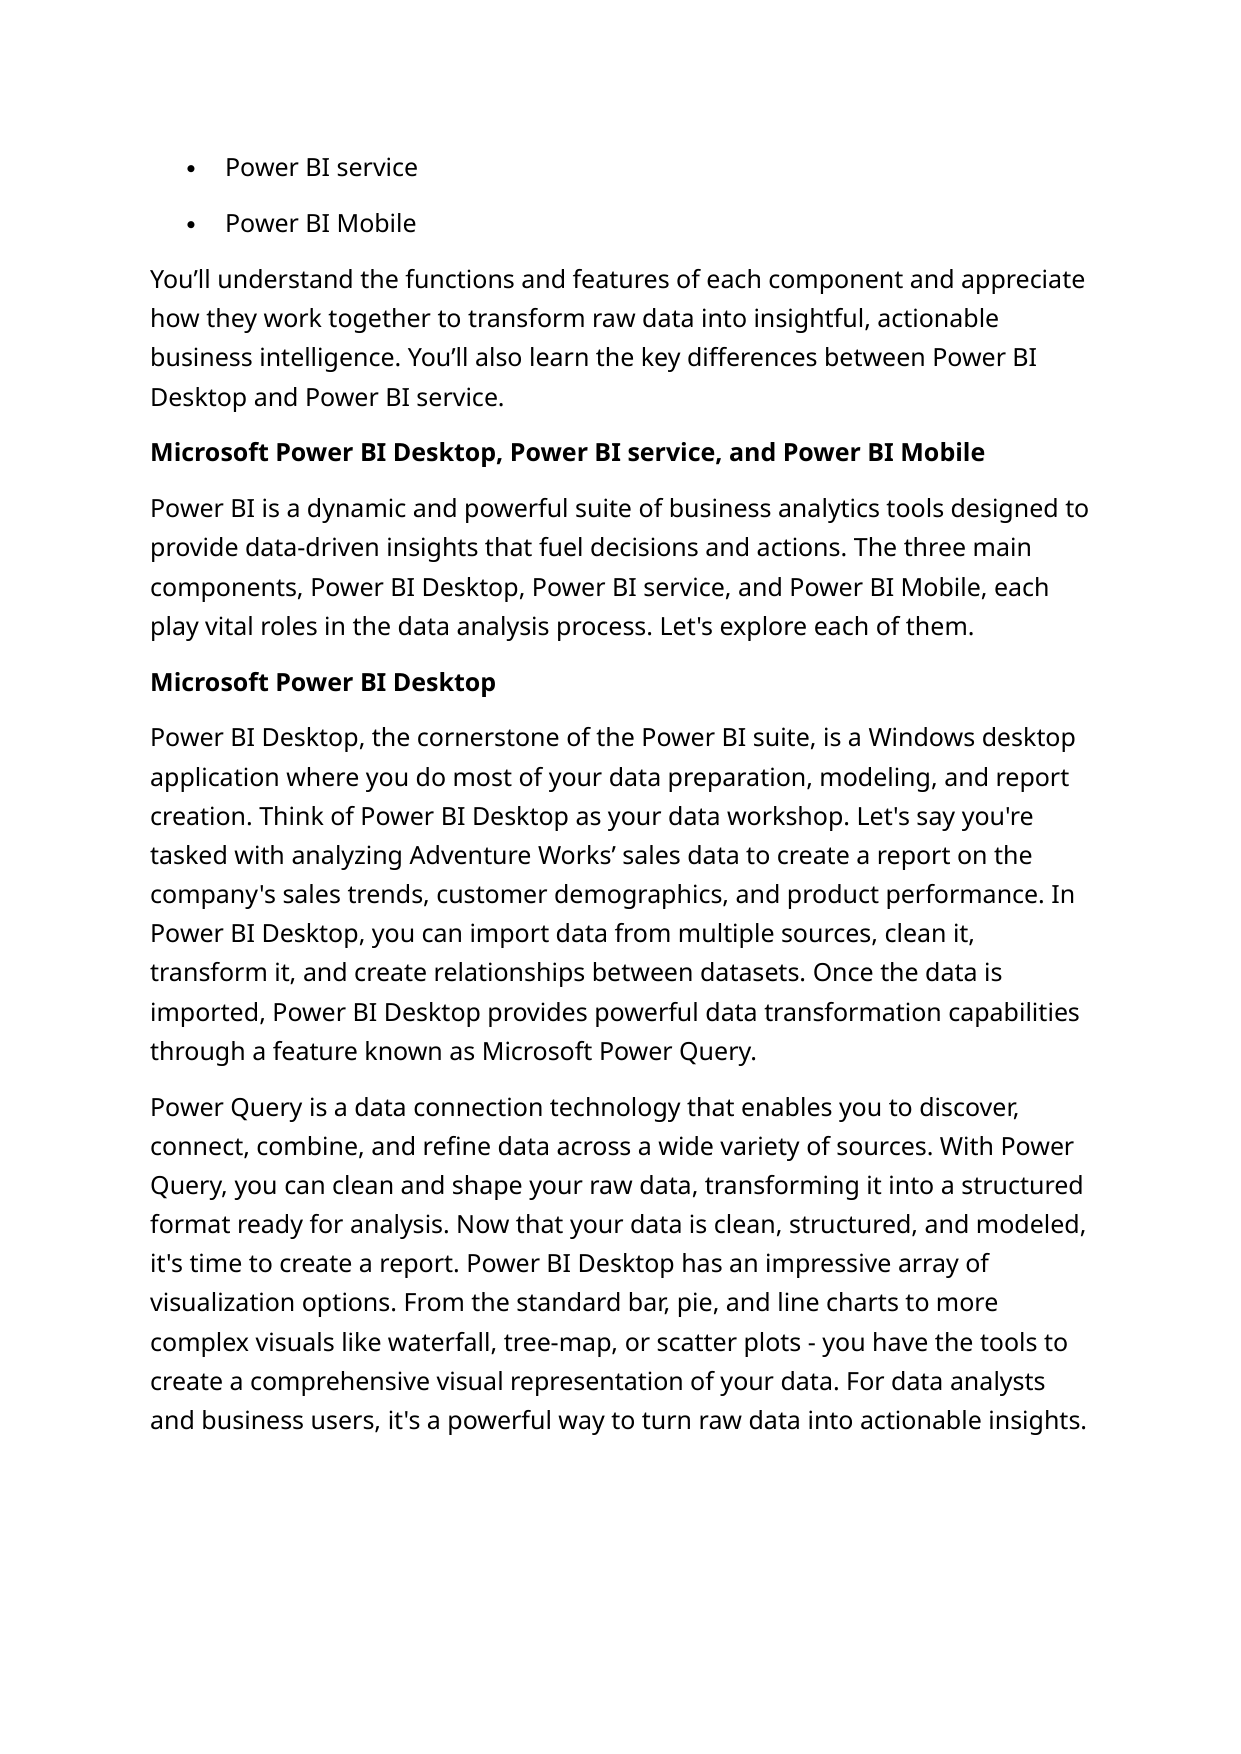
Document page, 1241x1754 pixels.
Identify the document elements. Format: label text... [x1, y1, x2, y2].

text Power Query is a data connection technology that enables you to discover, connect, combine, and refine data across a wide variety of sources. With Power Query, you can clean and shape your raw data, transforming it into a structured format ready for analysis. Now that your data is clean, structured, and modeled, it's time to create a report. Power BI Desktop has an impressive array of visualization options. From the standard bar, pie, and line charts to more complex visuals like waterfall, tree-map, or scatter plots - you have the tools to create a comprehensive visual representation of your data. For data analysts and business users, it's a powerful way to turn raw data into actionable insights. [150, 1089, 1090, 1437]
list Power BI Mobile [187, 206, 1090, 240]
text Microsoft Power BI Desktop, Power BI service, and Power BI Mobile [150, 435, 1090, 469]
list Power BI service [187, 150, 1090, 184]
text Power BI Desktop, the cornerstone of the Power BI suite, is a Windows desktop application where you do most of your data preparation, modeling, and report creation. Think of Power BI Desktop as your data workshop. Let's say you're tasked with analyzing Adventure Works’ sales data to create a report on the company's sales trends, customer demographics, and product performance. In Power BI Desktop, you can import data from multiple sources, clean it, transform it, and create relationships between datasets. Once the data is imported, Power BI Desktop provides powerful data transformation capabilities through a feature known as Microsoft Power Query. [150, 720, 1090, 1067]
text Power BI is a dynamic and powerful suite of business analytics tools designed to provide data-driven insights that fuel decisions and actions. The three main components, Power BI Desktop, Power BI service, and Power BI Mobile, each play vital roles in the data analysis process. Let's explore each of them. [150, 491, 1090, 642]
text Microsoft Power BI Desktop [150, 664, 1090, 698]
text You’ll understand the functions and features of each component and appreciate how they work together to transform raw data into insightful, actionable business intelligence. You’ll also learn the key differences between Power BI Desktop and Power BI service. [150, 262, 1090, 413]
